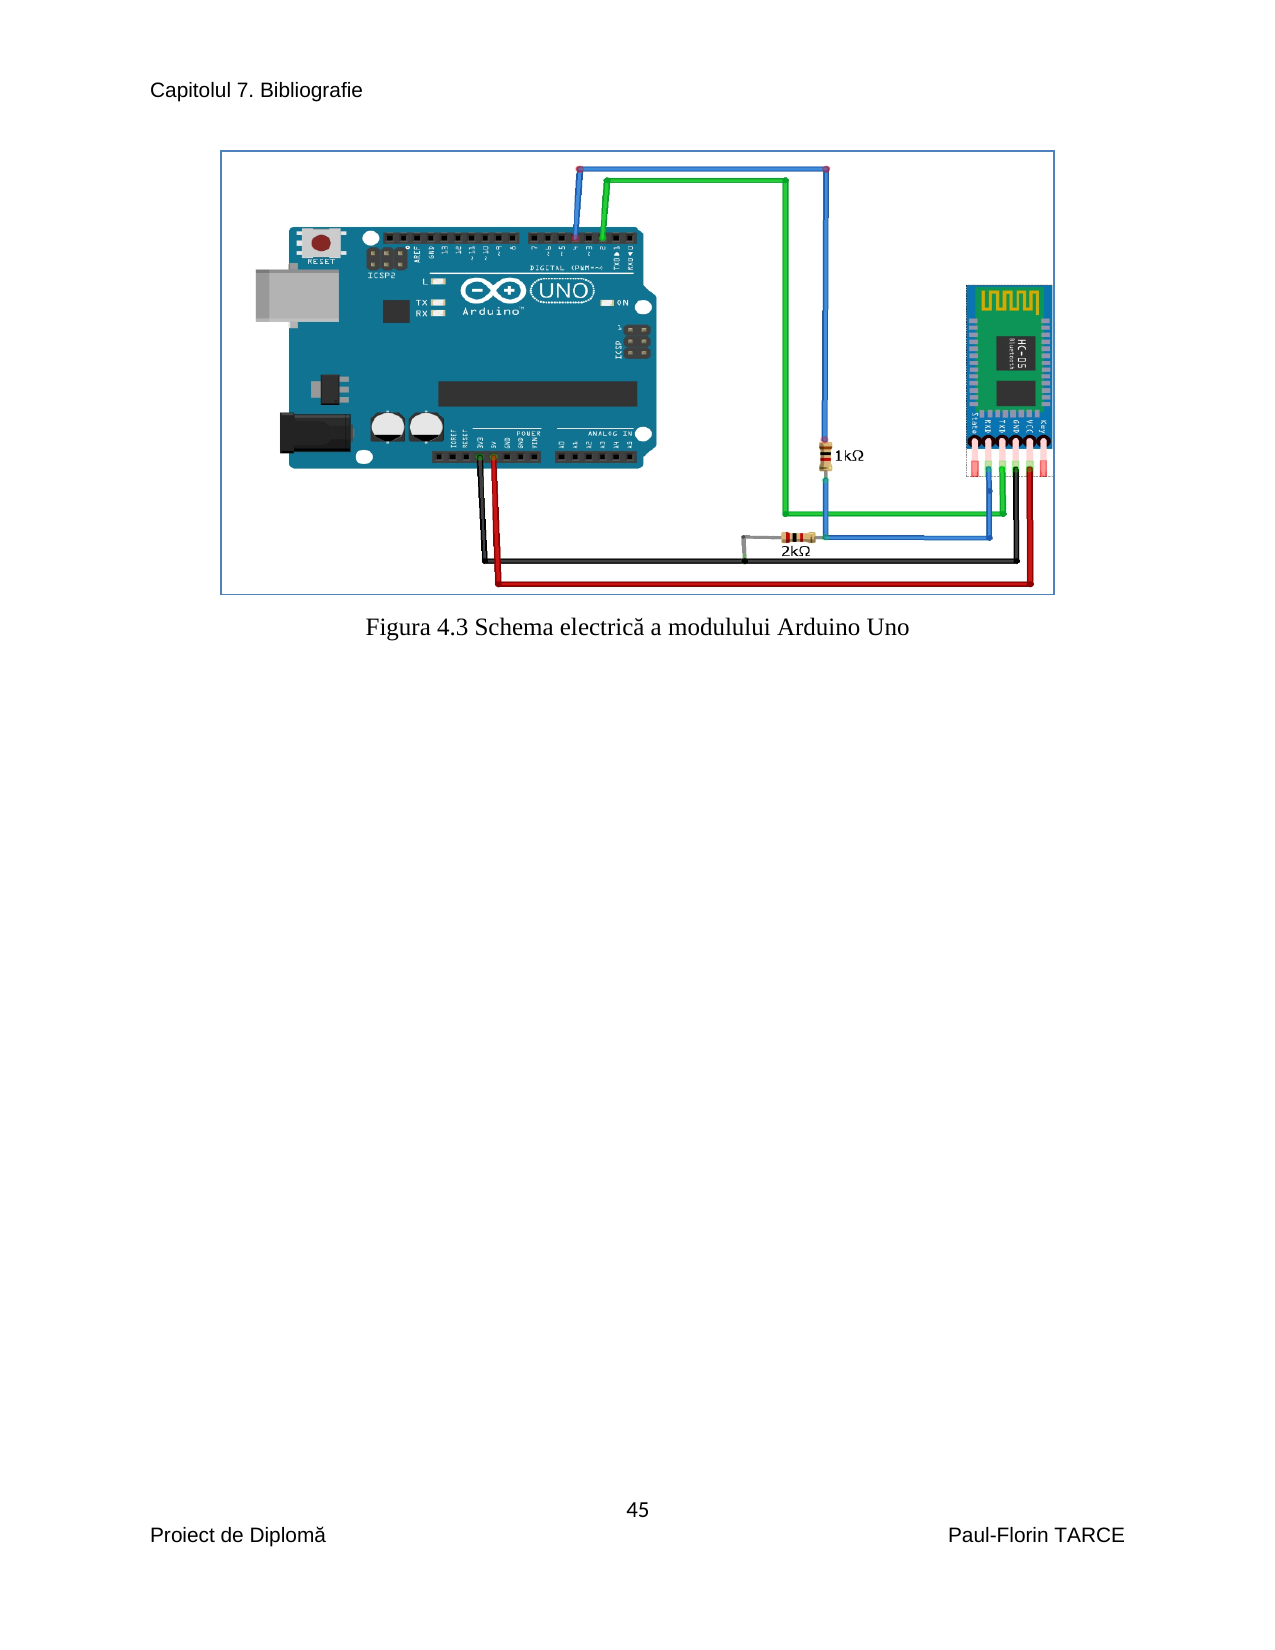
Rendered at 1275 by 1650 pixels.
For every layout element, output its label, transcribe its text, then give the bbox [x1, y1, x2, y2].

picture [222, 152, 1053, 594]
text Figura 4.3 Schema electrică a modulului Arduino Uno [150, 612, 1125, 641]
